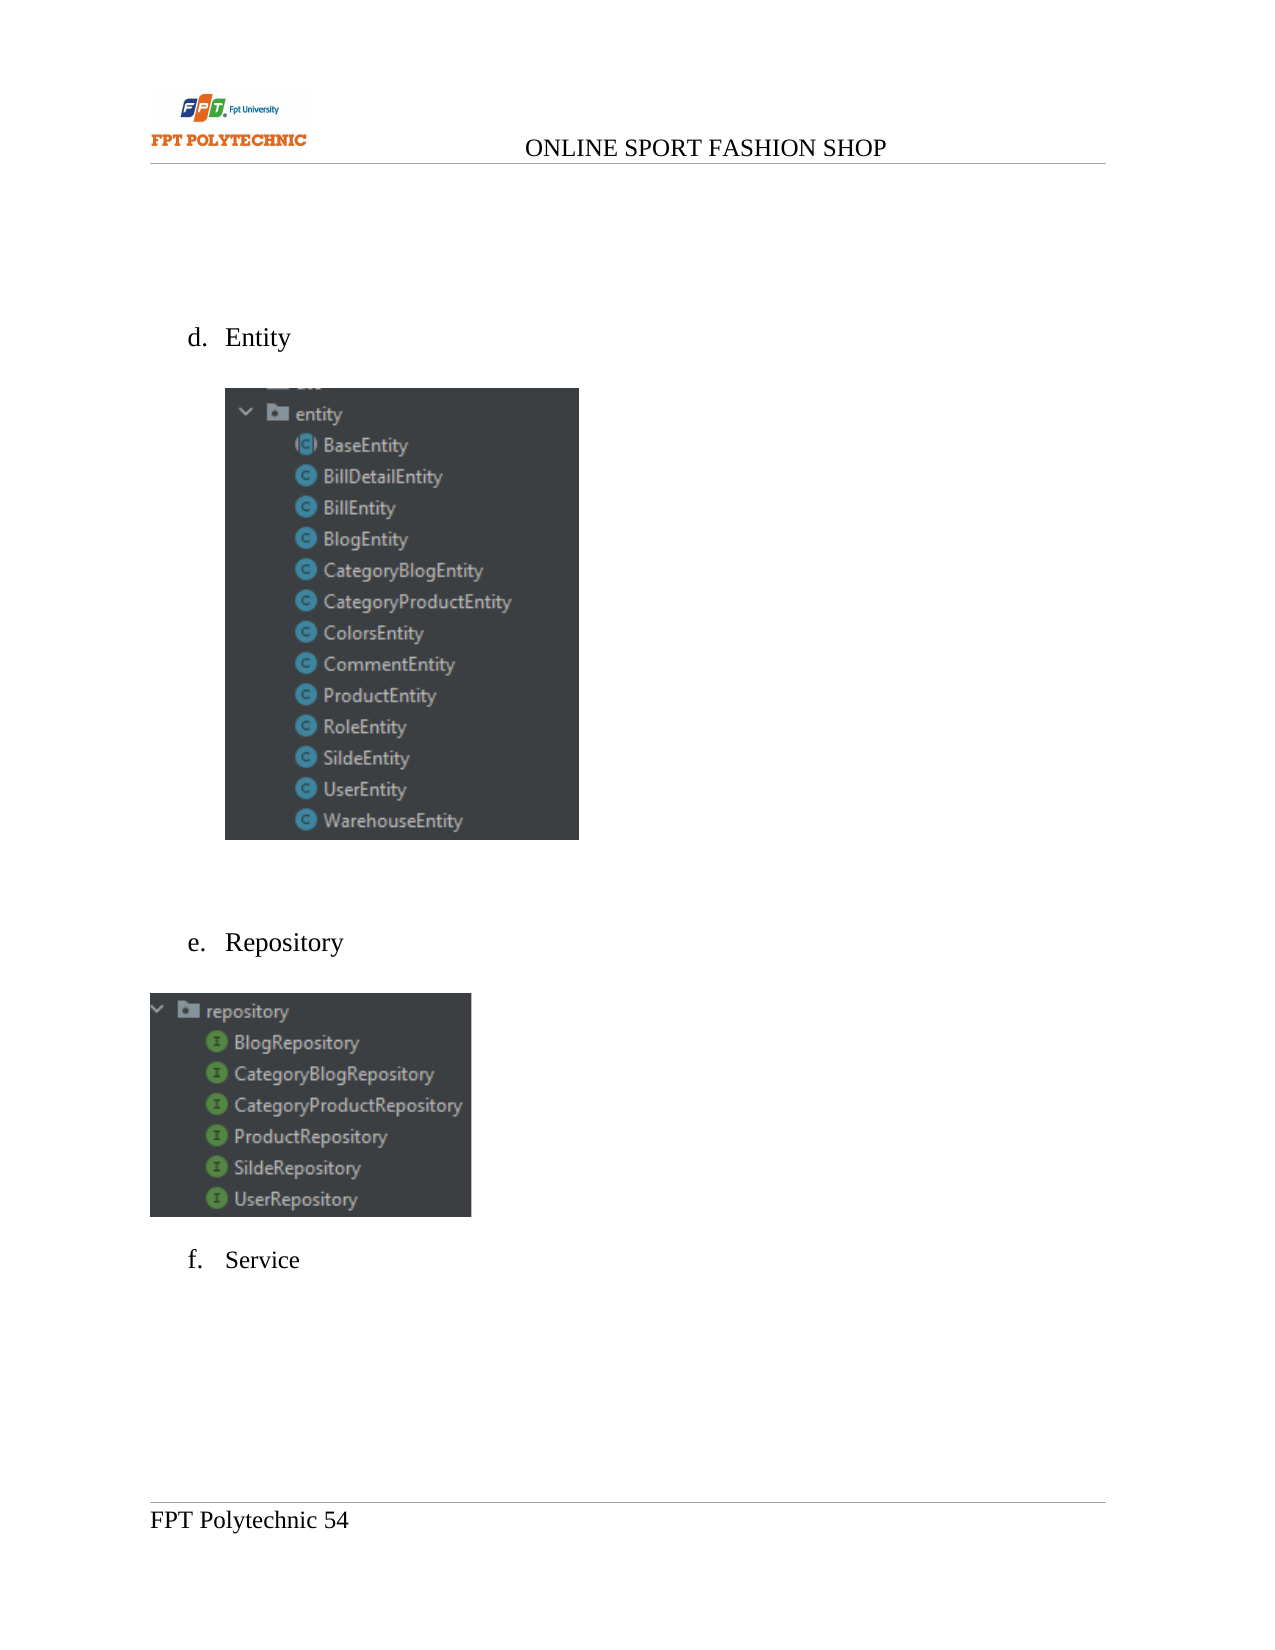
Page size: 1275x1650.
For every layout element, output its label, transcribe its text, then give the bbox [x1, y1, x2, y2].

picture [150, 993, 472, 1217]
list Service [187, 1243, 1106, 1275]
picture [150, 87, 309, 156]
list Repository [187, 926, 1106, 957]
picture [225, 388, 579, 840]
list Entity [187, 321, 1106, 352]
